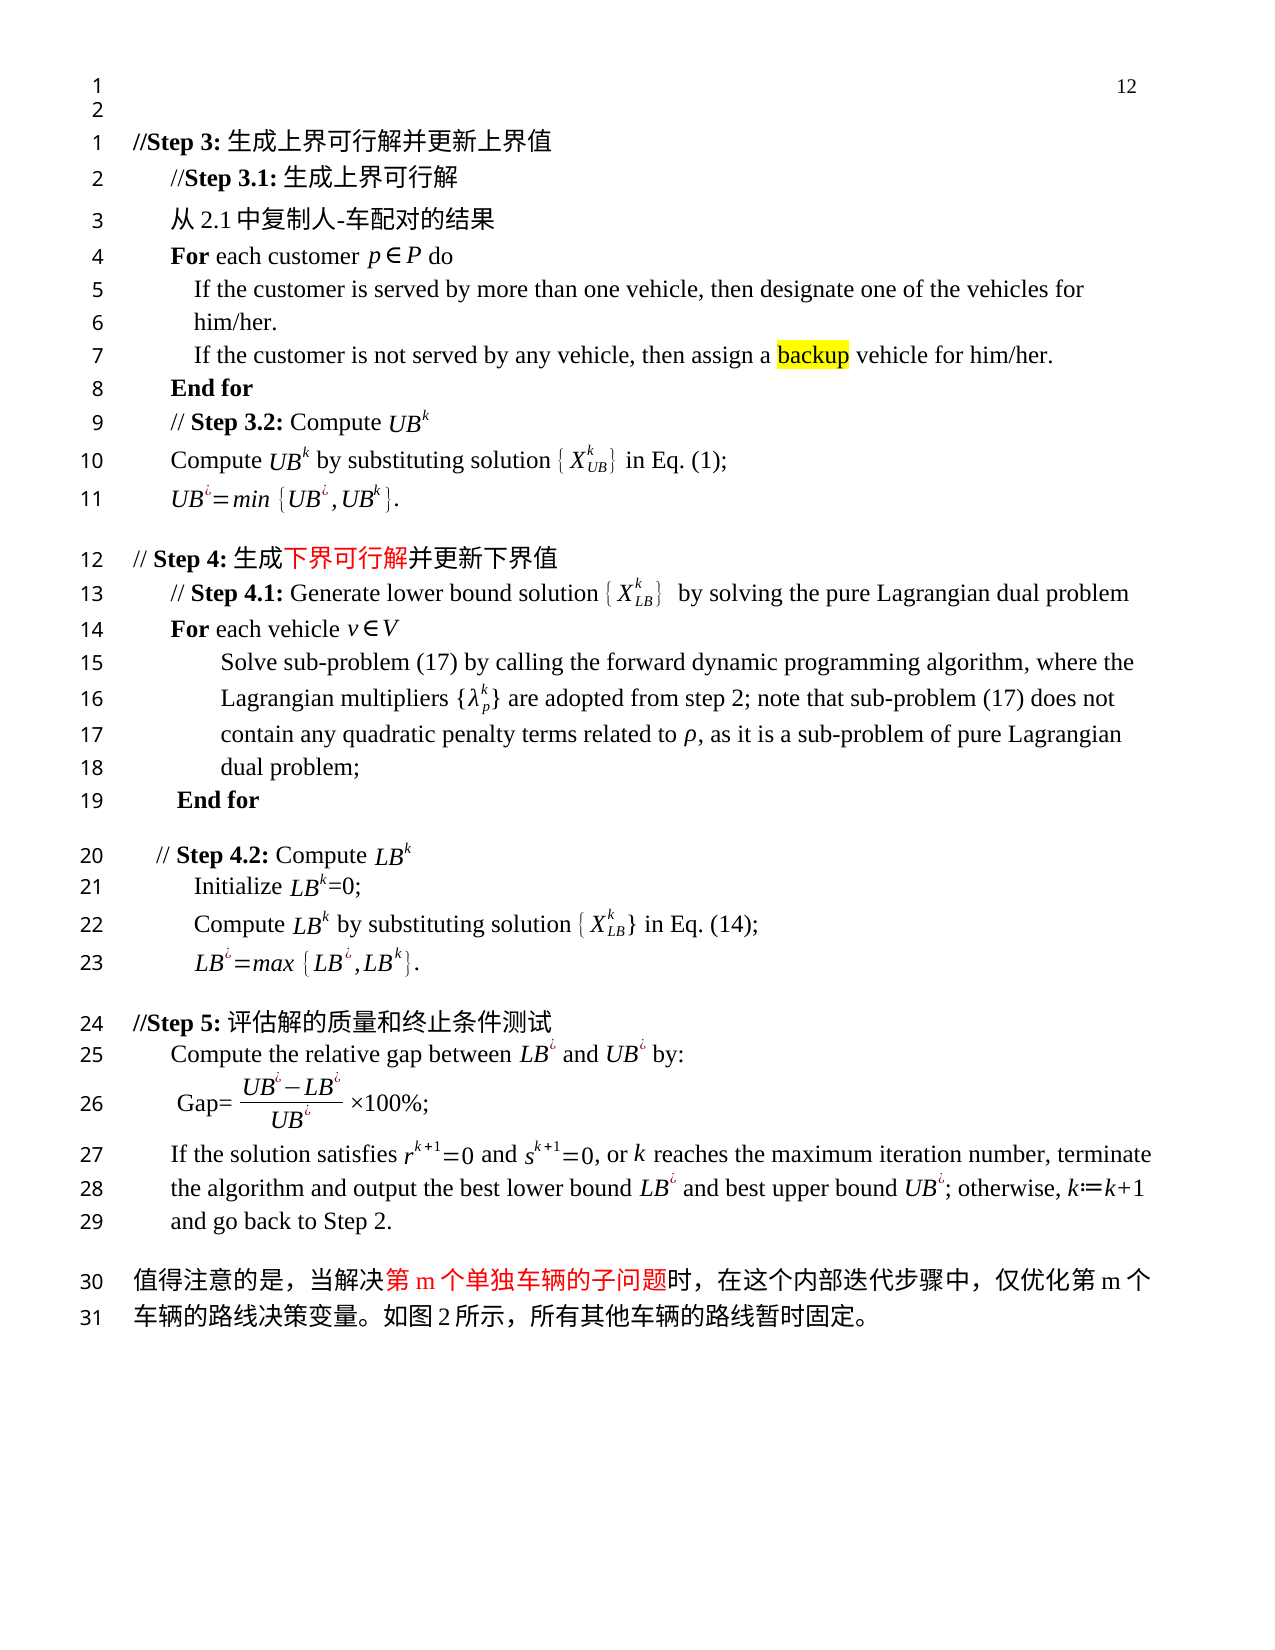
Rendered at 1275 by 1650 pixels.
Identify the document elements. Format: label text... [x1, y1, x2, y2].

text // Step 4: 生成下界可行解并更新下界值 [133, 539, 1152, 575]
text 值得注意的是，当解决第m个单独车辆的子问题时，在这个内部迭代步骤中，仅优化第m个车辆的路线决策变量。如图2所示，所有其他车辆的路线暂时固定。 [133, 1260, 1152, 1333]
list . [170, 481, 1152, 513]
list End for [170, 785, 1152, 814]
list . [193, 945, 1152, 977]
list Solve sub-problem (17) by calling the forward dynamic programming algorithm, where the Lagrangian multipliers {} are adopted from step 2; note that sub-problem (17) does not contain any quadratic penalty terms related to , as it is a sub-problem of pure Lagrangian dual problem; [220, 647, 1152, 781]
list // Step 3.2: Compute [170, 406, 1152, 437]
list //Step 3.1: 生成上界可行解 [170, 158, 1152, 194]
list // Step 4.1: Generate lower bound solution by solving the pure Lagrangian dual problem [170, 575, 1152, 610]
list For each customer do [170, 241, 1152, 270]
list 从2.1中复制人-车配对的结果 [170, 199, 1152, 236]
list For each vehicle [170, 614, 1152, 643]
list If the customer is not served by any vehicle, then assign a backup vehicle for him/her. [193, 340, 777, 369]
list Gap= ×100%; [170, 1072, 1152, 1133]
list If the solution satisfies and , or reaches the maximum iteration number, terminate the algorithm and output the best lower bound and best upper bound ; otherwise, kk+1 and go back to Step 2. [170, 1138, 1152, 1235]
list Compute by substituting solution } in Eq. (14); [193, 906, 1152, 941]
text //Step 5: 评估解的质量和终止条件测试 [133, 1003, 1152, 1039]
list Initialize =0; [193, 870, 1152, 901]
list End for [170, 373, 1152, 402]
text // Step 4.2: Compute [156, 839, 1152, 870]
list Compute by substituting solution in Eq. (1); [170, 442, 1152, 477]
list If the customer is not served by any vehicle, then assign a backup vehicle for him/her. [849, 340, 1152, 369]
list If the customer is served by more than one vehicle, then designate one of the vehicles for him/her. [193, 274, 1152, 336]
list Compute the relative gap between and by: [170, 1039, 1152, 1068]
text //Step 3: 生成上界可行解并更新上界值 [133, 122, 1152, 158]
